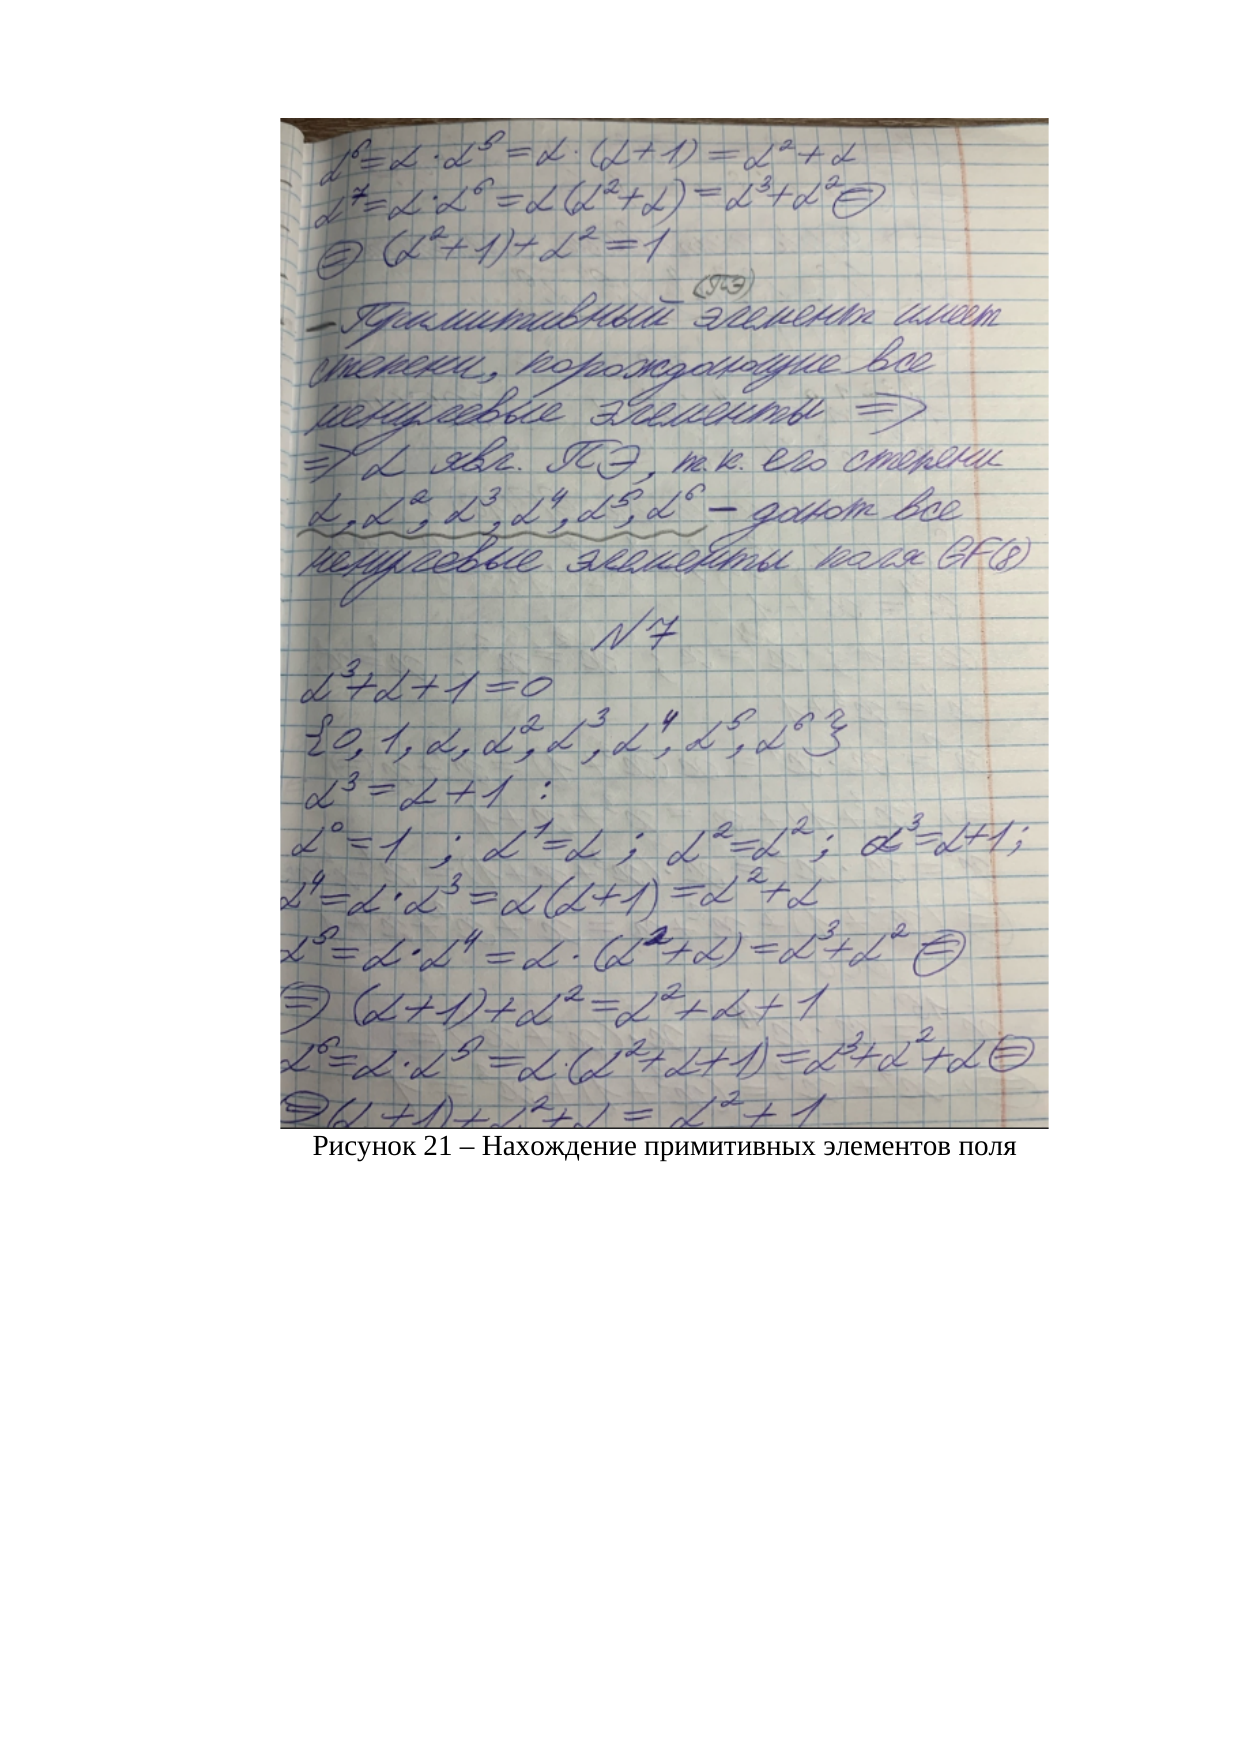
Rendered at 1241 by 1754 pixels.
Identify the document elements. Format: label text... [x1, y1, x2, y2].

picture [280, 118, 1049, 1129]
text Рисунок 21 – Нахождение примитивных элементов поля [103, 1128, 1152, 1162]
